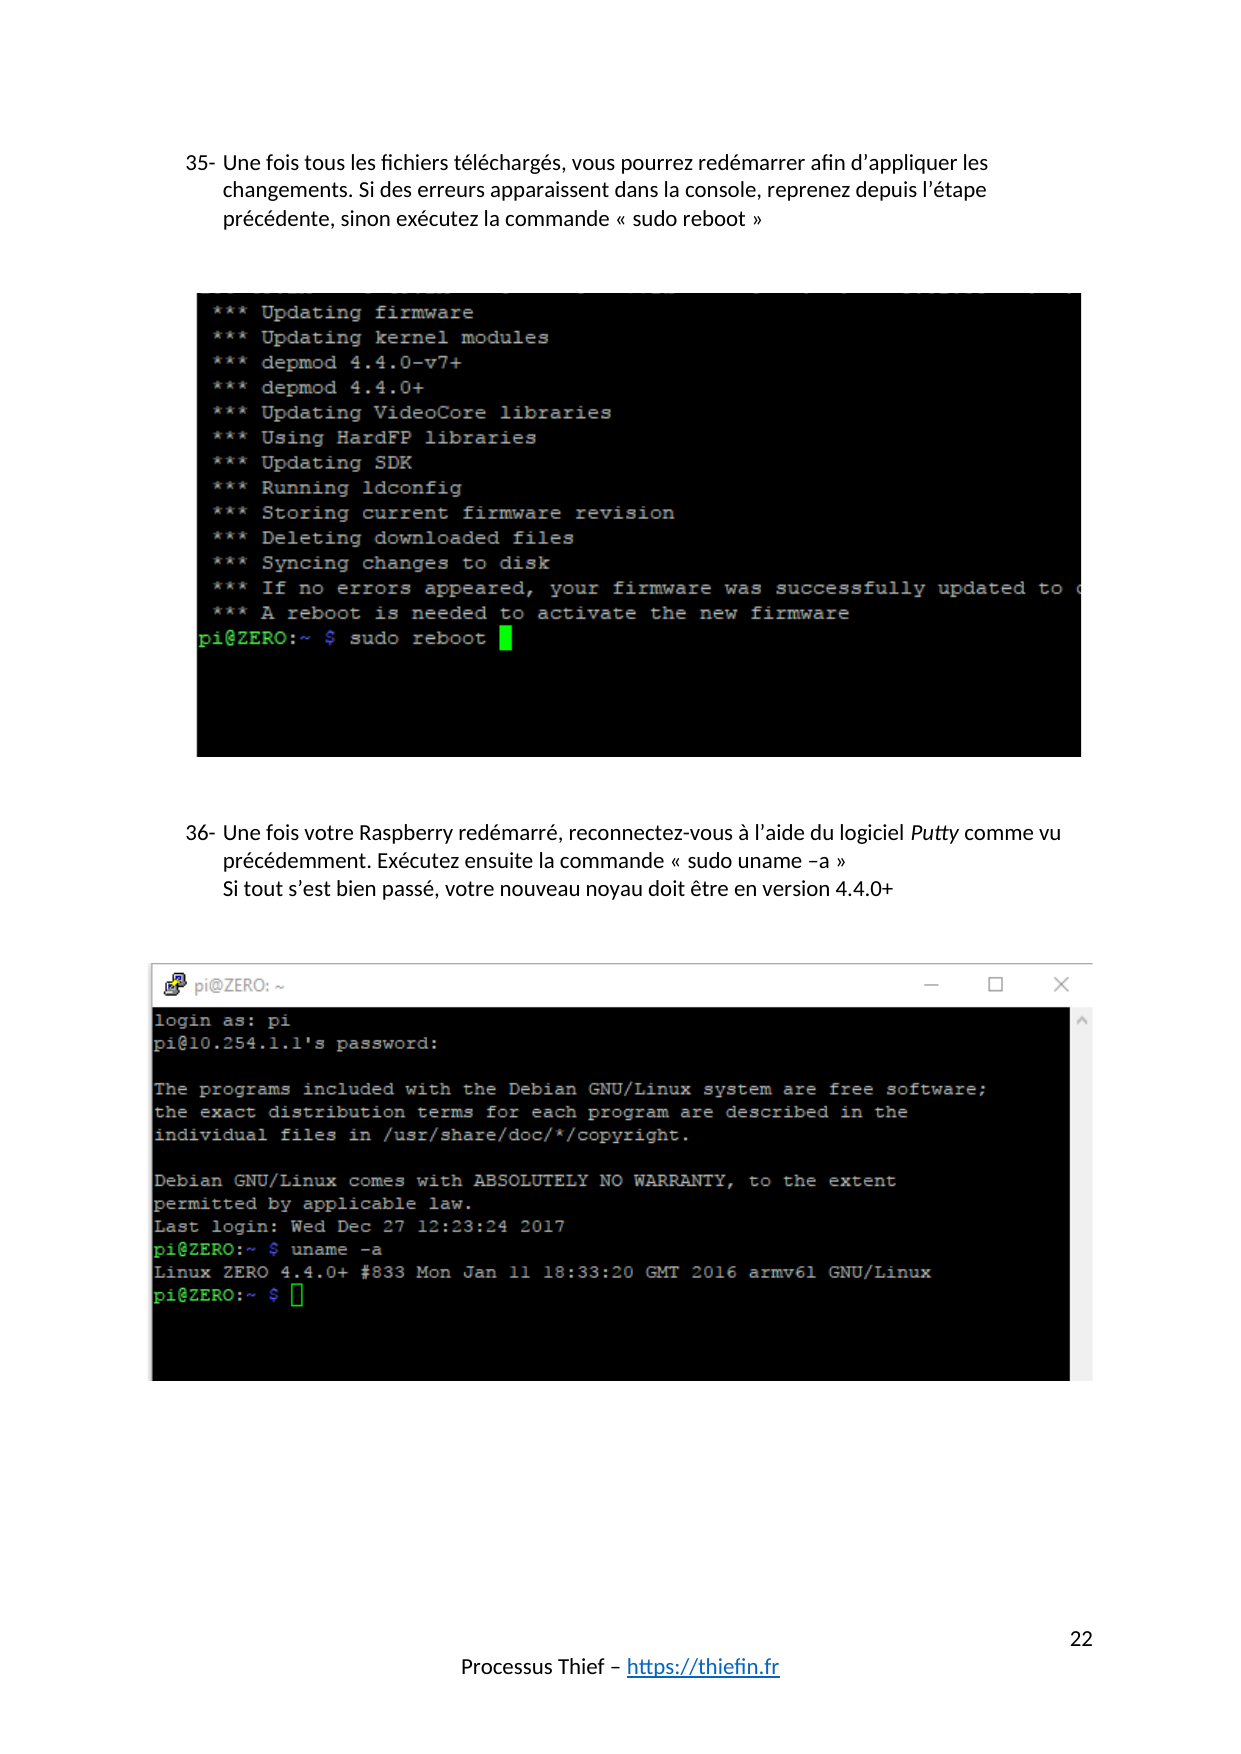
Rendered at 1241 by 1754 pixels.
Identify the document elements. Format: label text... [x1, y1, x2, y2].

picture [196, 293, 1082, 757]
list Si tout s’est bien passé, votre nouveau noyau doit être en version 4.4.0+ [223, 874, 1093, 902]
list Une fois tous les fichiers téléchargés, vous pourrez redémarrer afin d’appliquer les changements. Si des erreurs apparaissent dans la console, reprenez depuis l’étape précédente, sinon exécutez la commande « sudo reboot » [185, 148, 1093, 232]
picture [147, 963, 1093, 1381]
list Une fois votre Raspberry redémarré, reconnectez-vous à l’aide du logiciel Putty comme vu précédemment. Exécutez ensuite la commande « sudo uname –a » [185, 818, 1093, 874]
